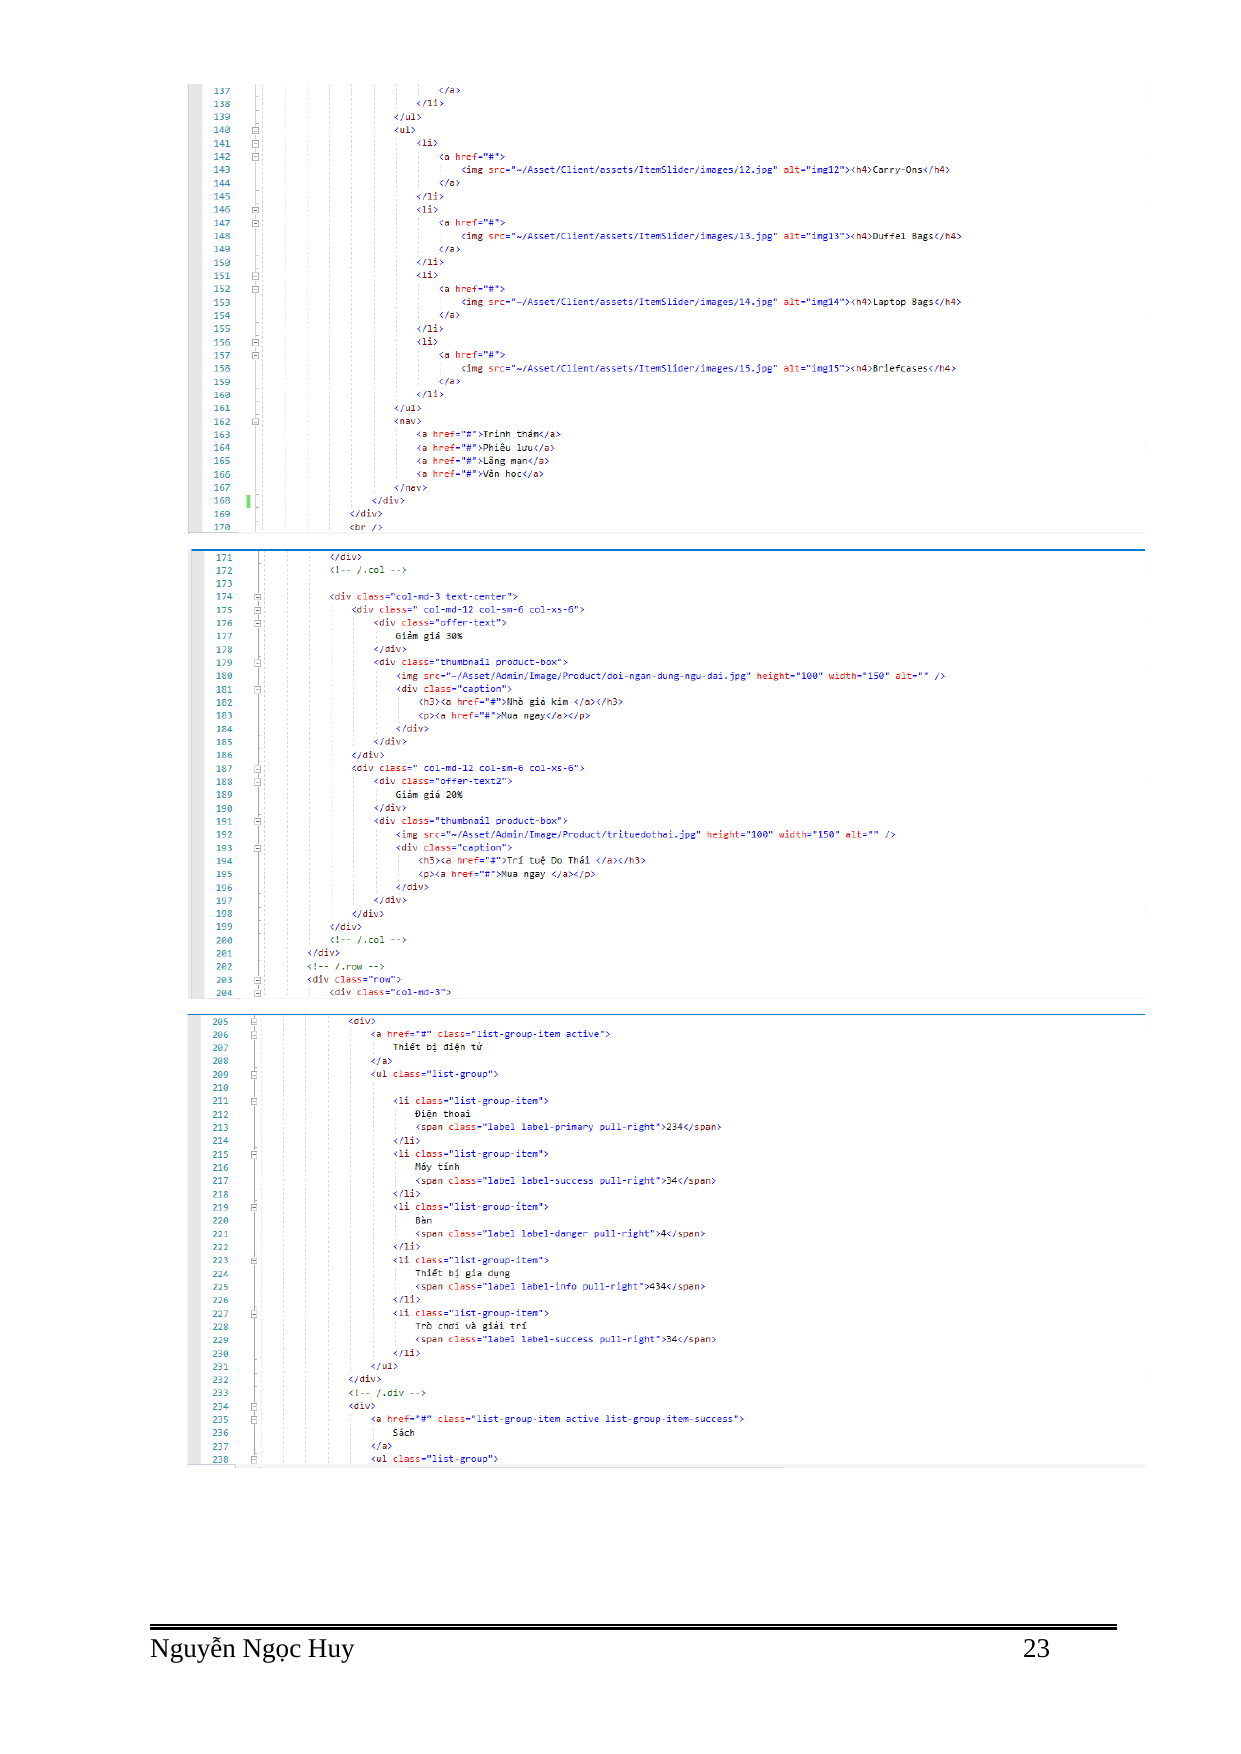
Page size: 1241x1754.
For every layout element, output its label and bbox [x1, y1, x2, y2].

picture [187, 1014, 1146, 1468]
picture [187, 84, 1146, 534]
picture [187, 549, 1146, 999]
